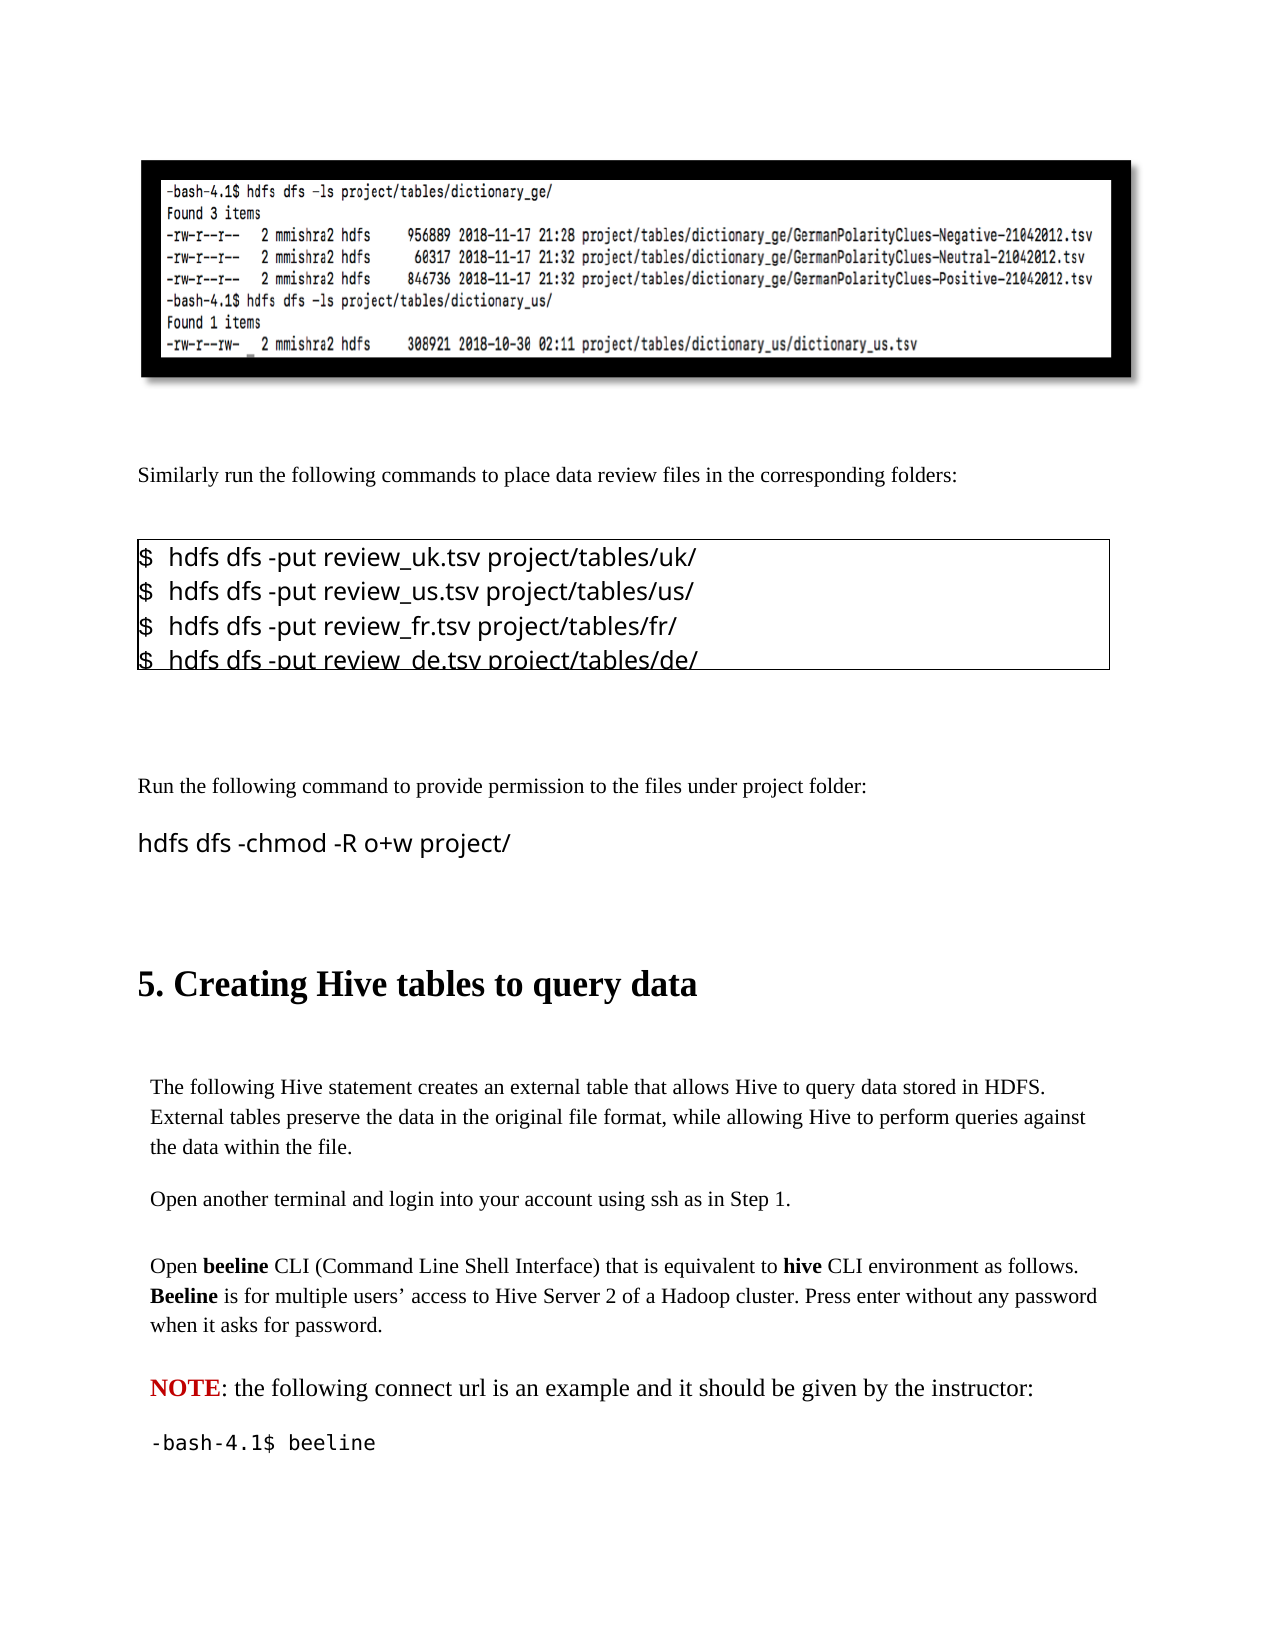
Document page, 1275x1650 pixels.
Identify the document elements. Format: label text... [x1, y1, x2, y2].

text NOTE: the following connect url is an example and it should be given by the instructor: [150, 1373, 1133, 1402]
subtitle The following Hive statement creates an external table that allows Hive to query data stored in HDFS. External tables preserve the data in the original file format, while allowing Hive to perform queries against the data within the file. [150, 1074, 1101, 1159]
text -bash-4.1$ beeline [150, 1431, 1144, 1455]
subtitle Open another terminal and login into your account using ssh as in Step 1. [150, 1186, 1101, 1211]
subtitle Open beeline CLI (Command Line Shell Interface) that is equivalent to hive CLI environment as follows. Beeline is for multiple users’ access to Hive Server 2 of a Hadoop cluster. Press enter without any password when it asks for password. [150, 1253, 1116, 1337]
text Similarly run the following commands to place data review files in the corresponding folders: [137, 462, 1144, 487]
picture [137, 156, 1144, 390]
text hdfs dfs -chmod -R o+w project/ [137, 825, 1144, 859]
subtitle 5. Creating Hive tables to query data [137, 962, 1144, 1005]
text Run the following command to provide permission to the files under project folder: [137, 773, 1144, 798]
